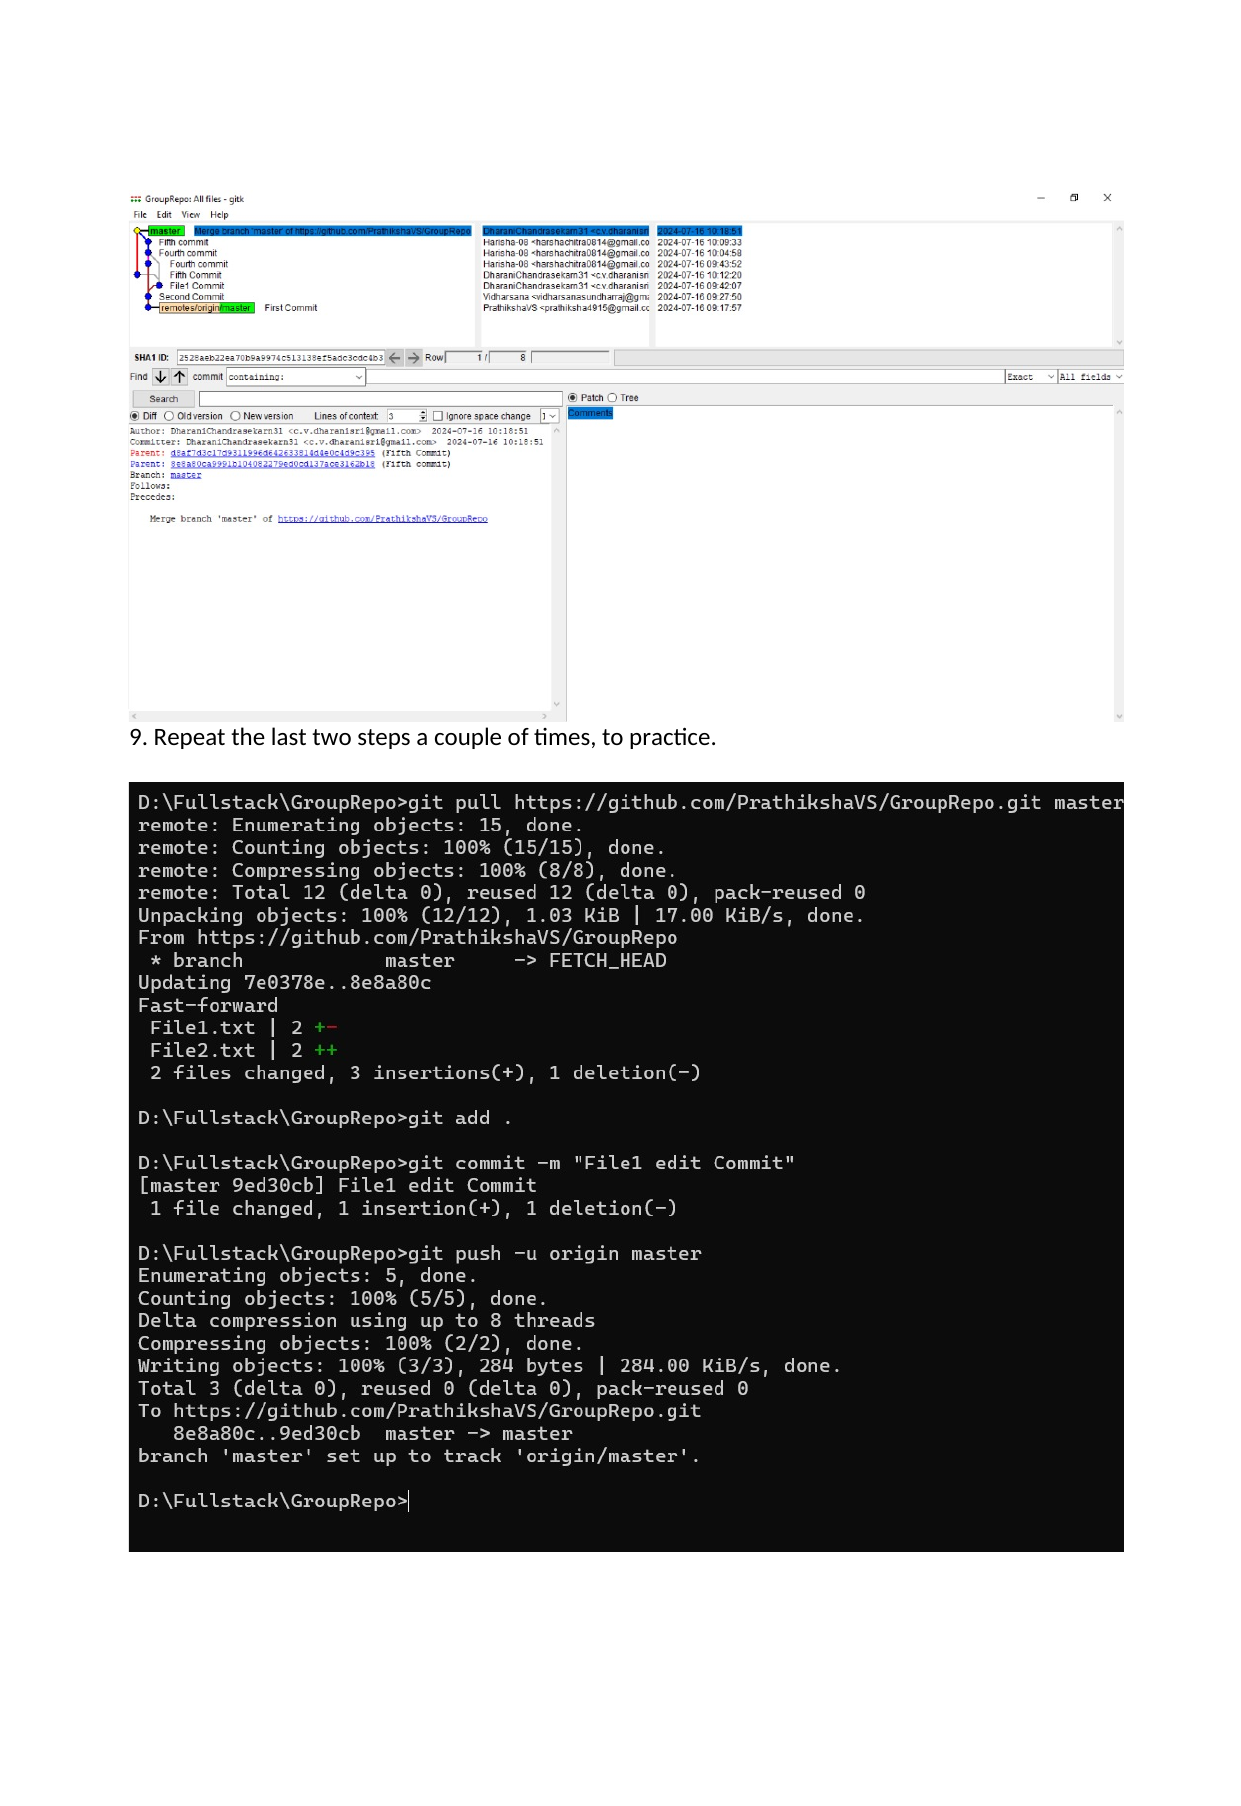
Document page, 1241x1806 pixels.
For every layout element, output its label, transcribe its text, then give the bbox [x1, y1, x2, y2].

picture [128, 782, 1124, 1552]
picture [128, 190, 1124, 722]
text 9. Repeat the last two steps a couple of times, to practice. [129, 722, 1124, 782]
